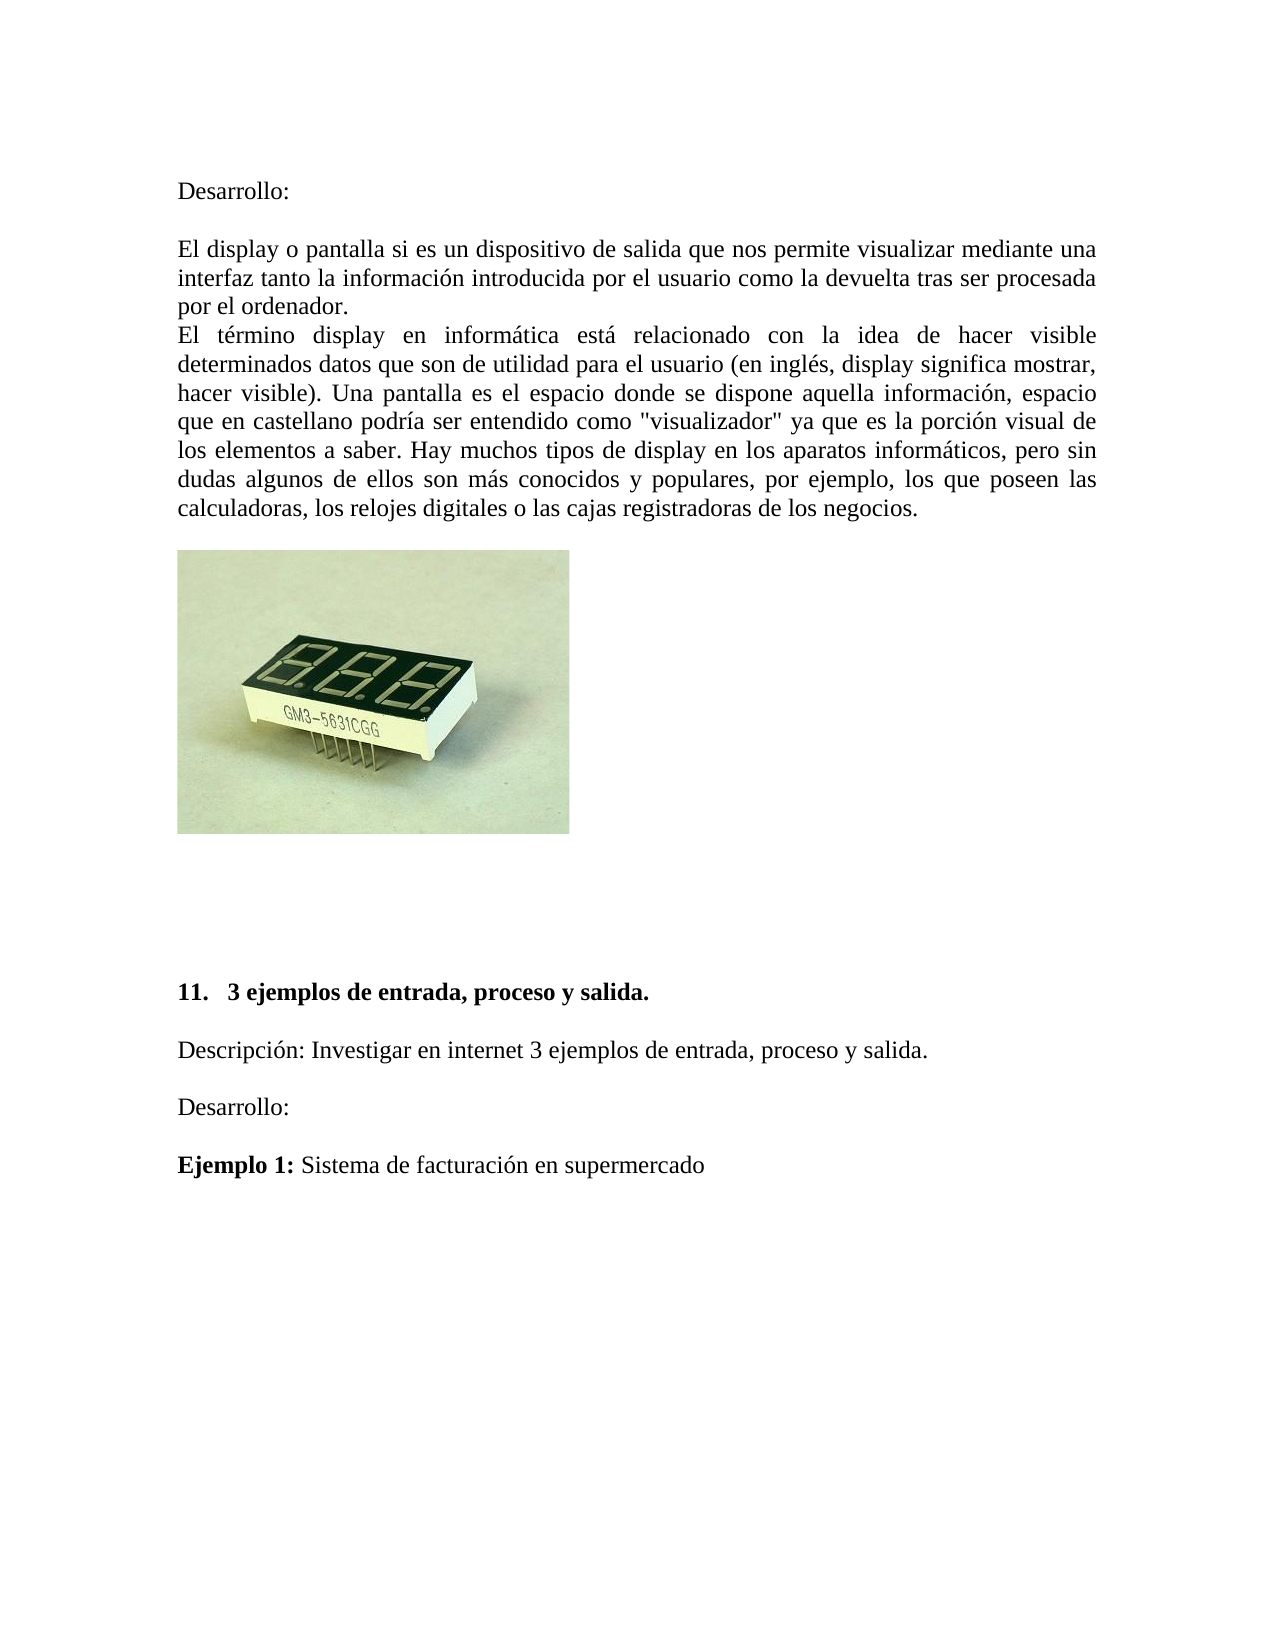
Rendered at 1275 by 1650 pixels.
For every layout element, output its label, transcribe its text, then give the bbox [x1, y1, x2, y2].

text Descripción: Investigar en internet 3 ejemplos de entrada, proceso y salida. [177, 1035, 1098, 1064]
picture [177, 550, 570, 834]
text El término display en informática está relacionado con la idea de hacer visible determinados datos que son de utilidad para el usuario (en inglés, display significa mostrar, hacer visible). Una pantalla es el espacio donde se dispone aquella información, espacio que en castellano podría ser entendido como "visualizador" ya que es la porción visual de los elementos a saber. Hay muchos tipos de display en los aparatos informáticos, pero sin dudas algunos de ellos son más conocidos y populares, por ejemplo, los que poseen las calculadoras, los relojes digitales o las cajas registradoras de los negocios. [177, 320, 1098, 521]
text Desarrollo: [177, 176, 1098, 205]
text Desarrollo: [177, 1092, 1098, 1121]
text 11. 3 ejemplos de entrada, proceso y salida. [177, 977, 1098, 1006]
text Ejemplo 1: Sistema de facturación en supermercado [177, 1150, 1098, 1179]
text El display o pantalla si es un dispositivo de salida que nos permite visualizar mediante una interfaz tanto la información introducida por el usuario como la devuelta tras ser procesada por el ordenador. [177, 234, 1098, 320]
